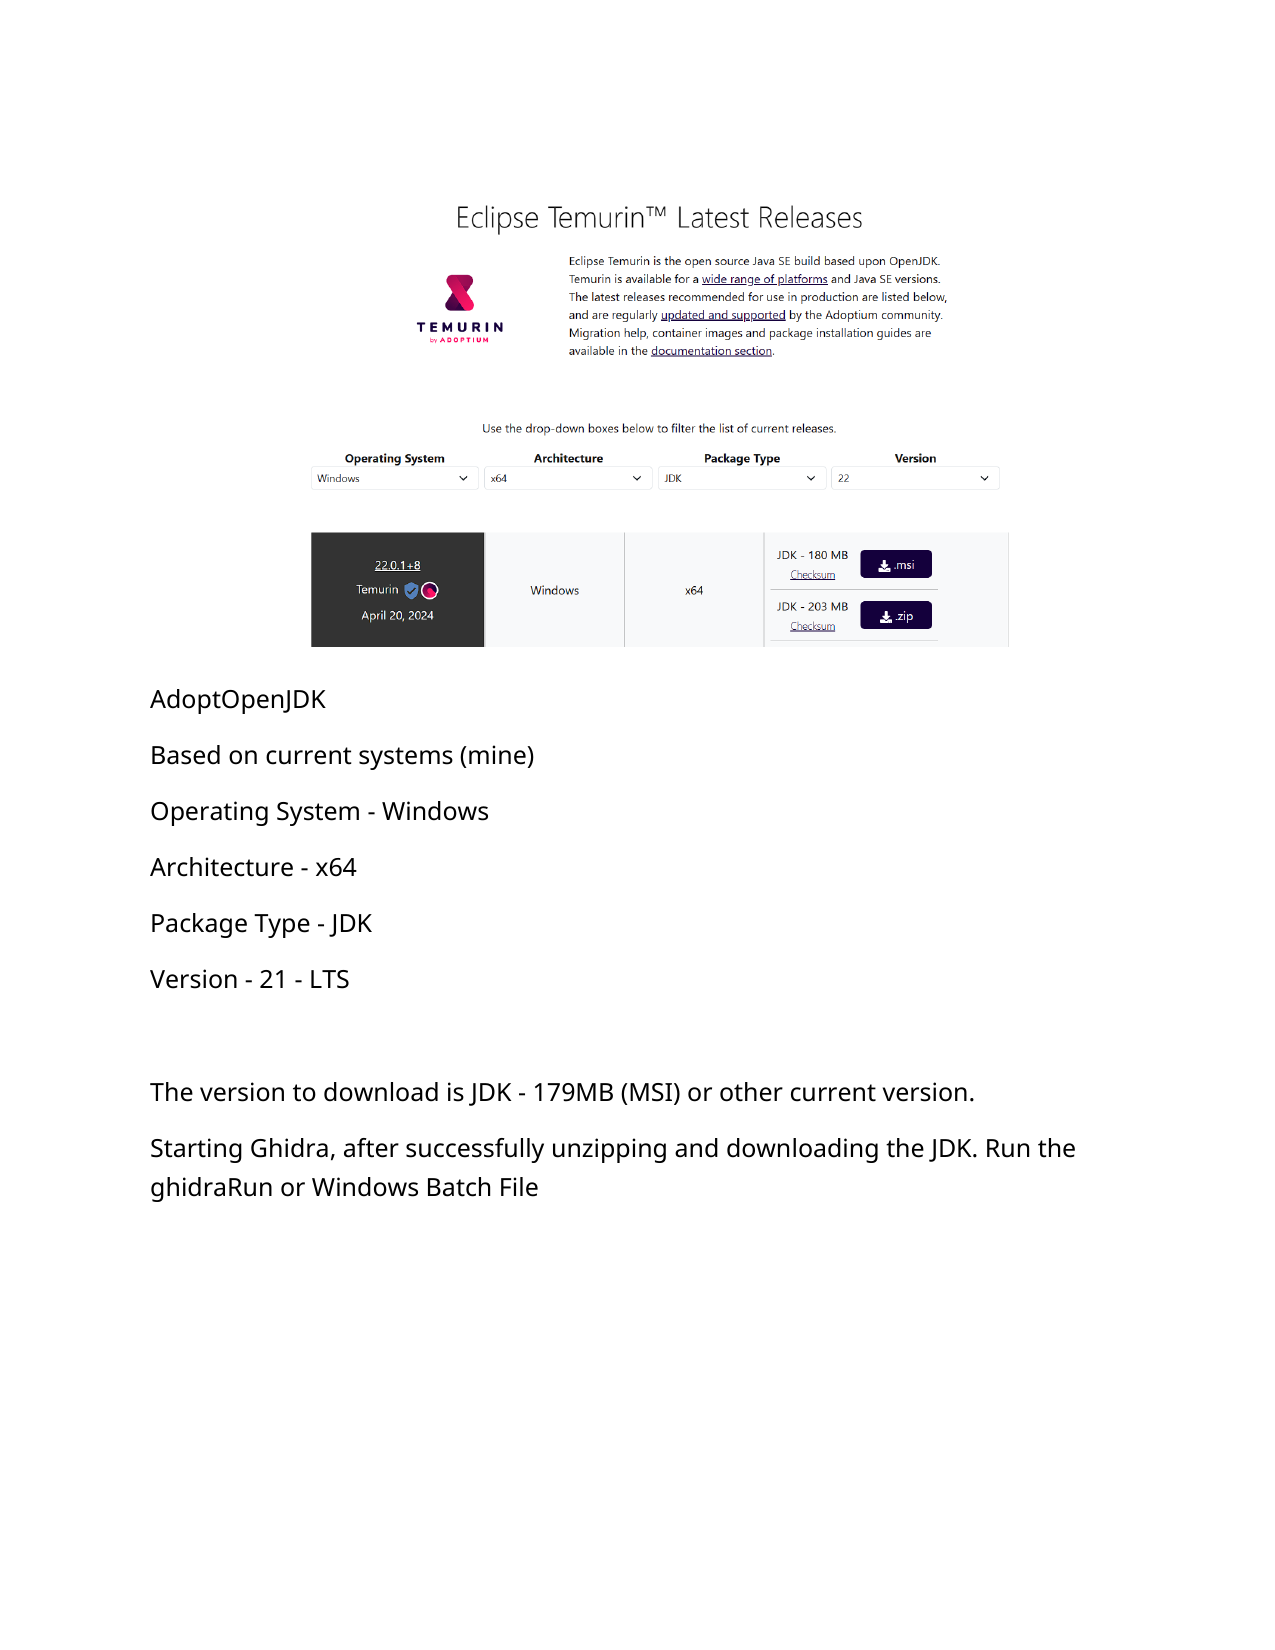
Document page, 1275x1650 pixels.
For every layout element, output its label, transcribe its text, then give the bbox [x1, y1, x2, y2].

text Package Type - JDK [150, 906, 1125, 940]
text AdoptOpenJDK [150, 681, 1125, 716]
text Starting Ghidra, after successfully unzipping and downloading the JDK. Run the ghidraRun or Windows Batch File [150, 1131, 1125, 1204]
text Architecture - x64 [150, 850, 1125, 884]
text Version - 21 - LTS [150, 962, 1125, 996]
text The version to download is JDK - 179MB (MSI) or other current version. [150, 1074, 1125, 1108]
text Based on current systems (mine) [150, 738, 1125, 772]
text Operating System - Windows [150, 794, 1125, 828]
